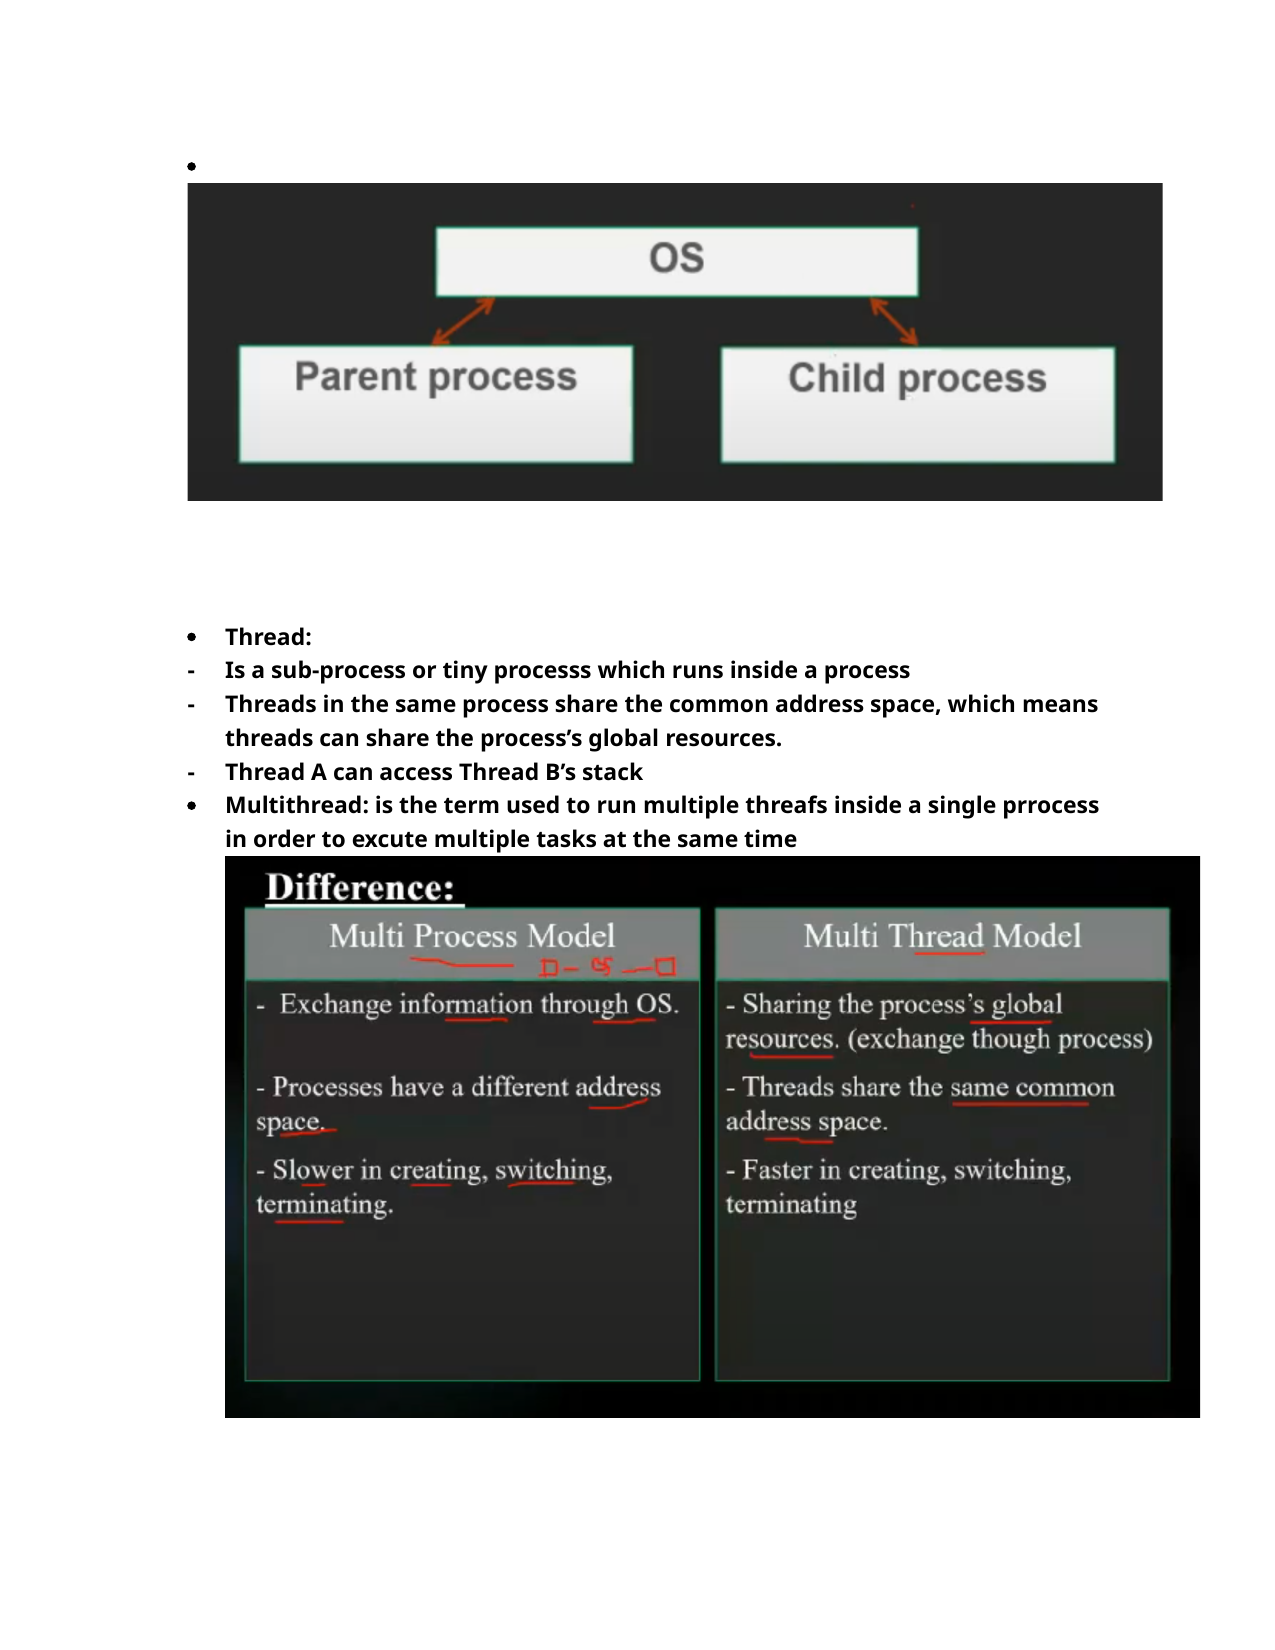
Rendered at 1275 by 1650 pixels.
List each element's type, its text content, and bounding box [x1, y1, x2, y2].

list Thread A can access Thread B’s stack [187, 755, 1125, 787]
list Multithread: is the term used to run multiple threafs inside a single prrocess in order to excute multiple tasks at the same time [187, 789, 1125, 854]
picture [225, 856, 1200, 1418]
list Is a sub-process or tiny processs which runs inside a process [187, 654, 1125, 685]
list Thread: [187, 620, 1125, 652]
picture [187, 183, 1163, 501]
list Threads in the same process share the common address space, which means threads can share the process’s global resources. [187, 688, 1125, 753]
